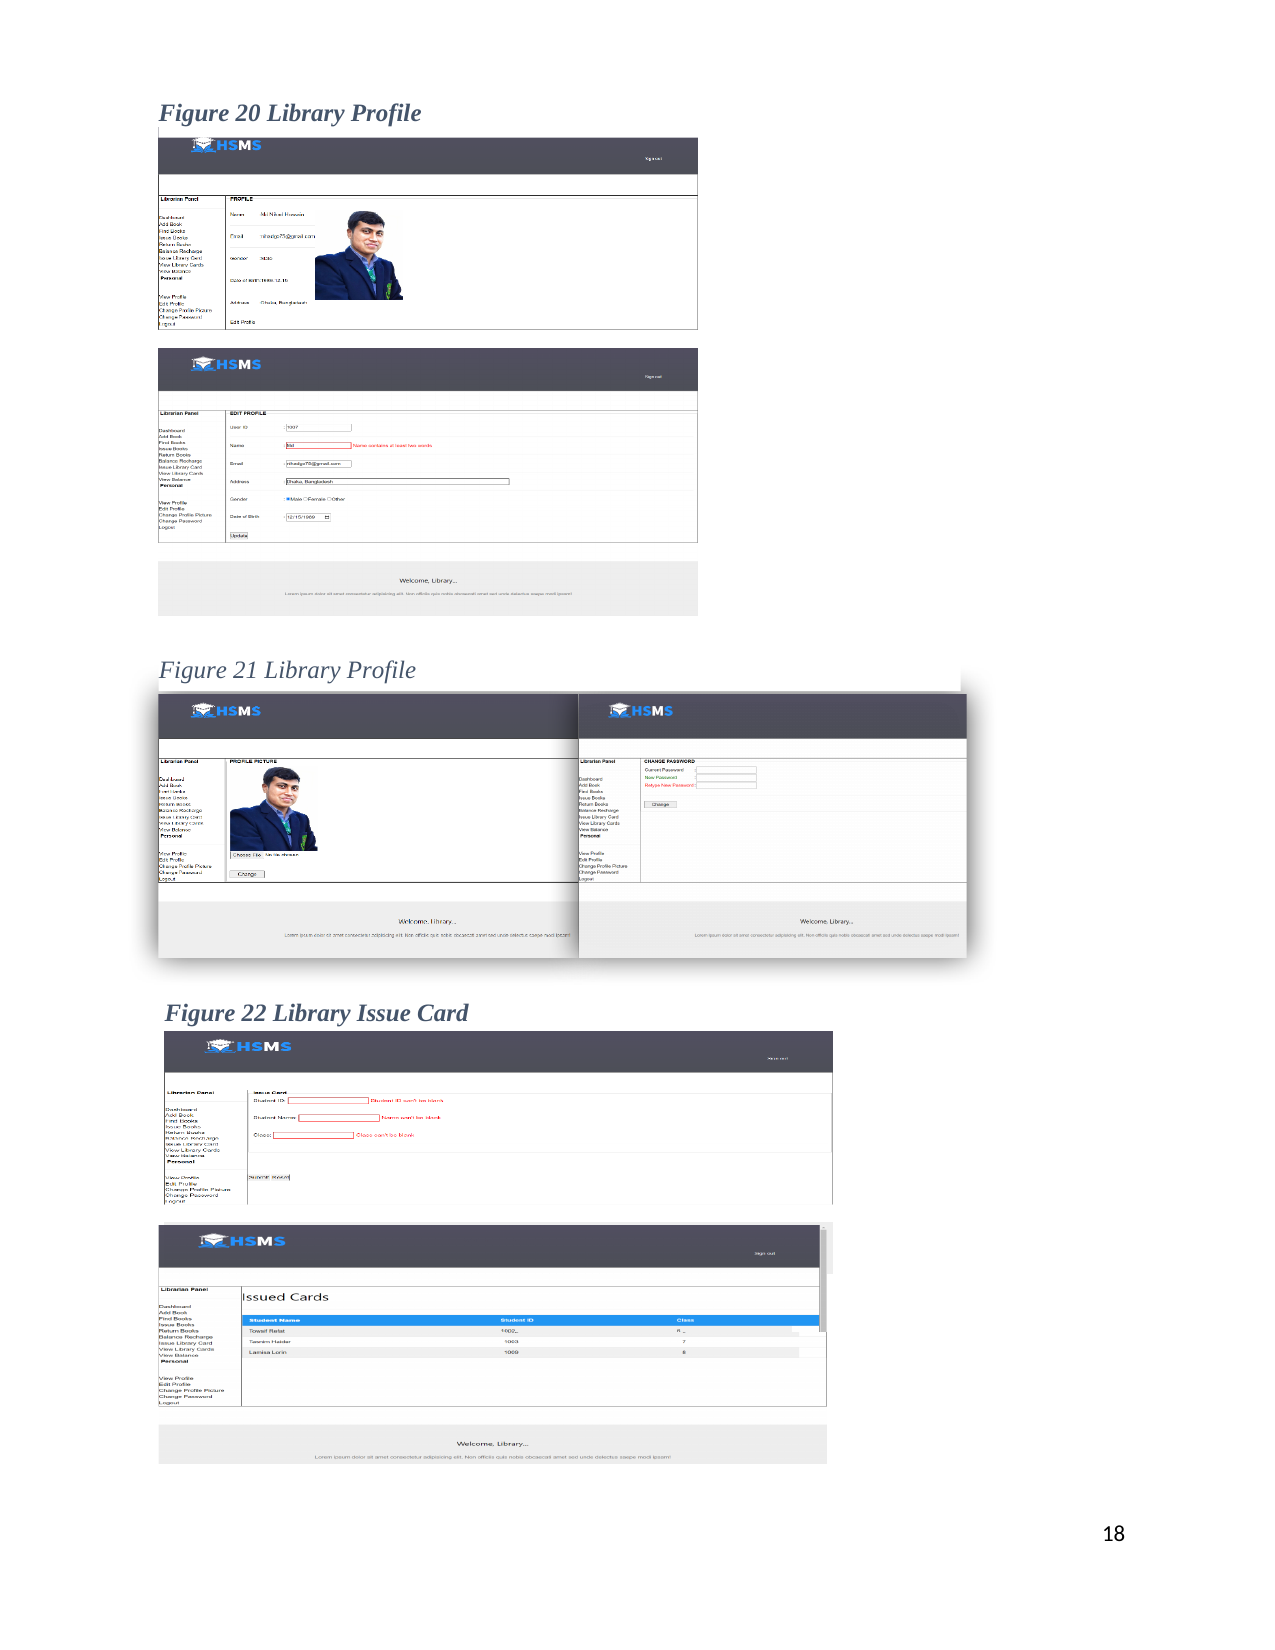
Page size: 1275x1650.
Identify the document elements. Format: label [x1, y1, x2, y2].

picture [158, 1031, 833, 1464]
picture [158, 138, 698, 616]
picture [158, 694, 967, 958]
